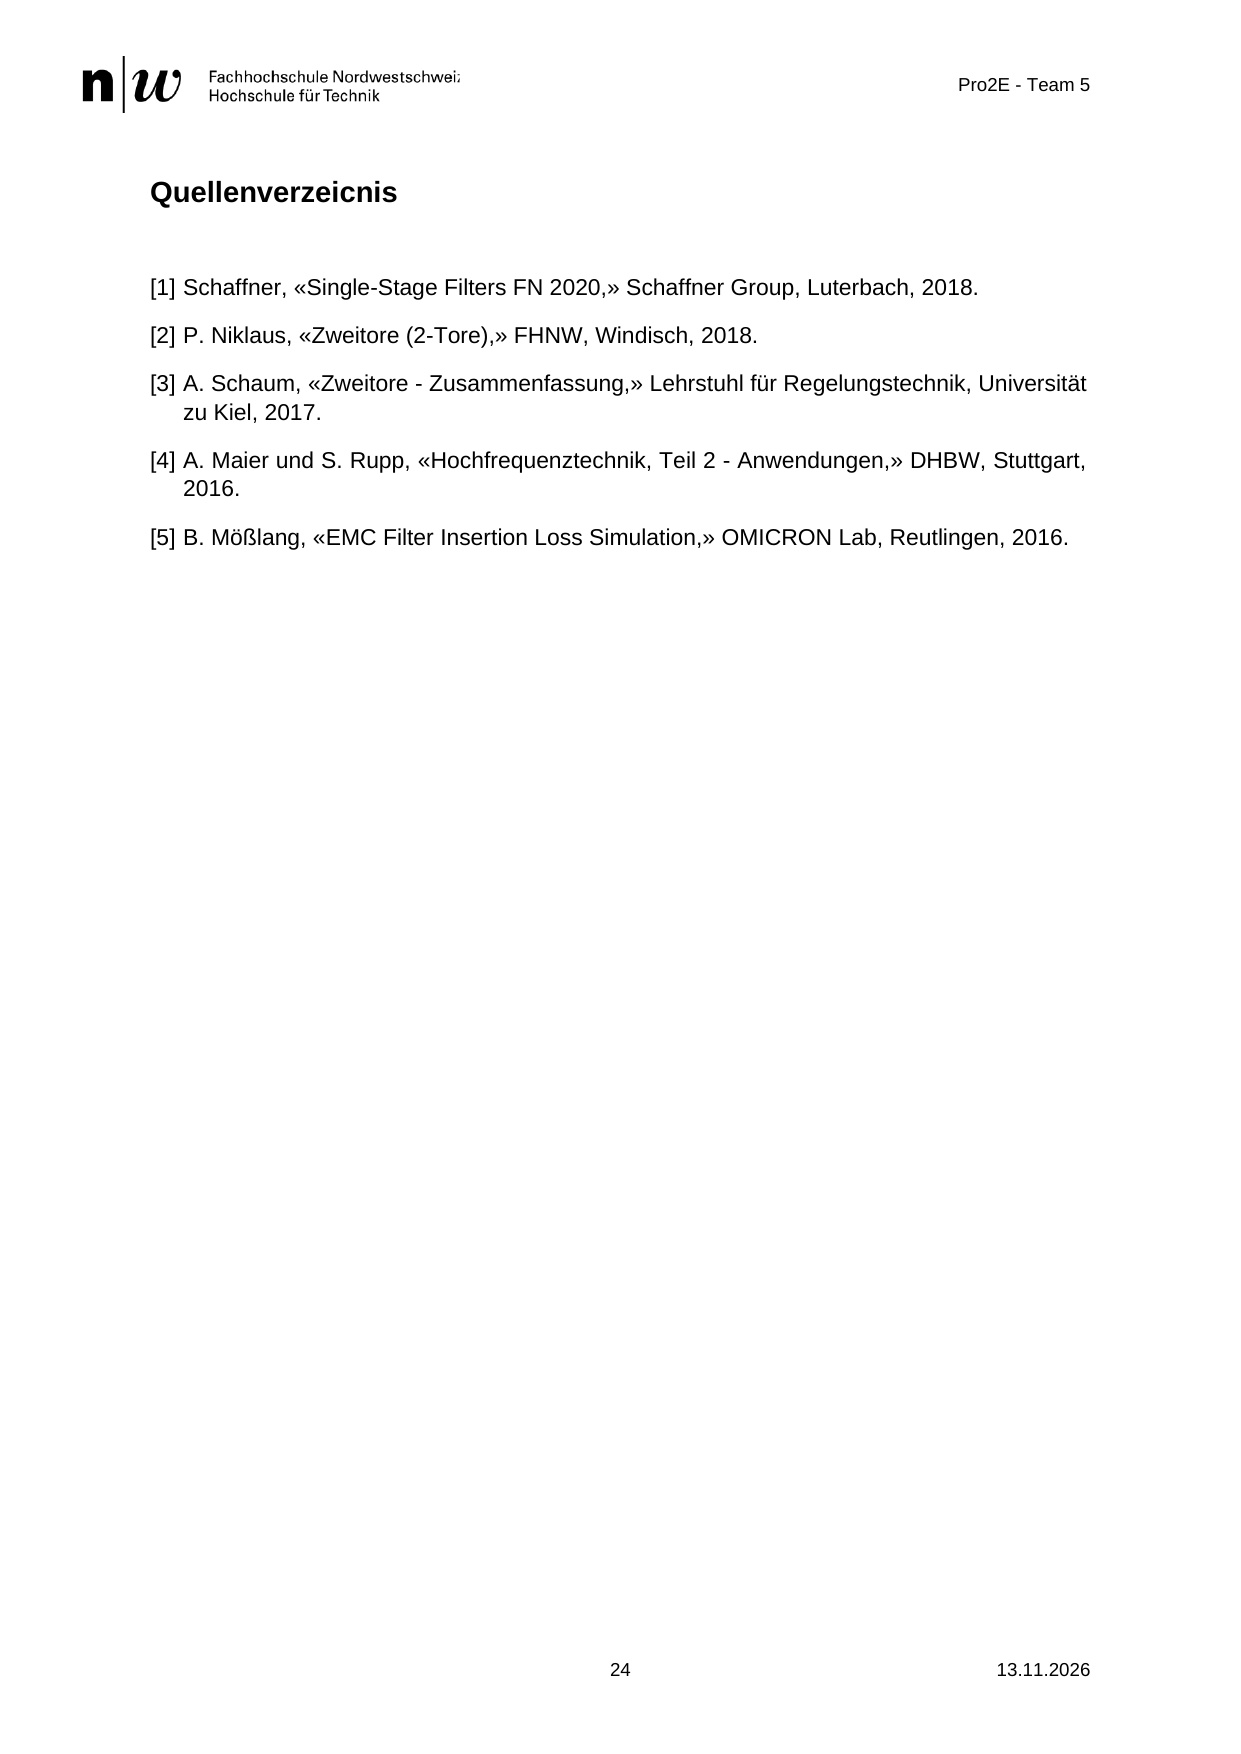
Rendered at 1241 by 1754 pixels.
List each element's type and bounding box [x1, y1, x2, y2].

picture [81, 56, 460, 113]
